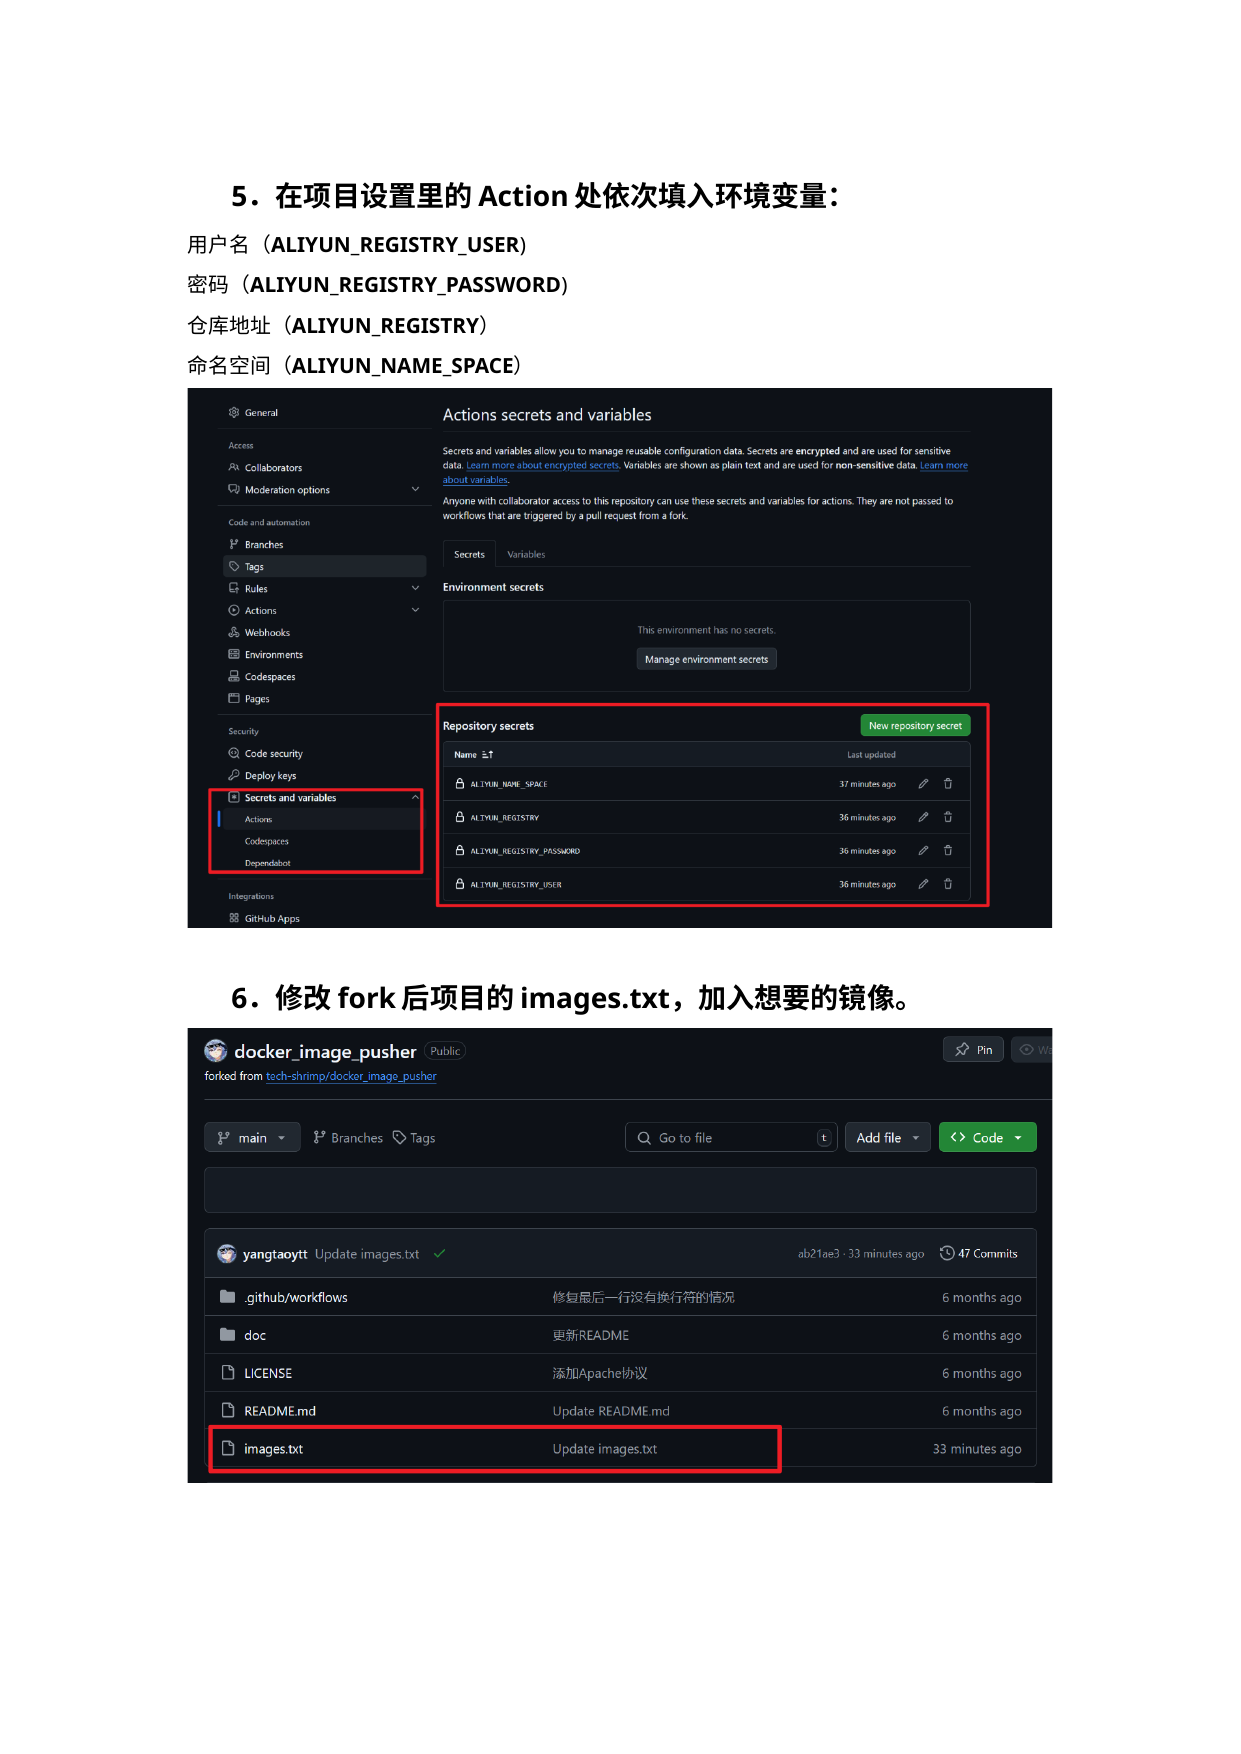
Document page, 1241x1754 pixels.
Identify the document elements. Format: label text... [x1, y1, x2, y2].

picture [187, 388, 1053, 928]
picture [187, 1028, 1053, 1483]
subtitle 修改fork后项目的images.txt，加入想要的镜像。 [187, 964, 1053, 1028]
subtitle 在项目设置里的Action处依次填入环境变量： [187, 162, 1053, 227]
text 命名空间（ALIYUN_NAME_SPACE） [187, 348, 1053, 381]
text 用户名（ALIYUN_REGISTRY_USER) 密码（ALIYUN_REGISTRY_PASSWORD) 仓库地址（ALIYUN_REGISTRY） [187, 227, 1053, 341]
